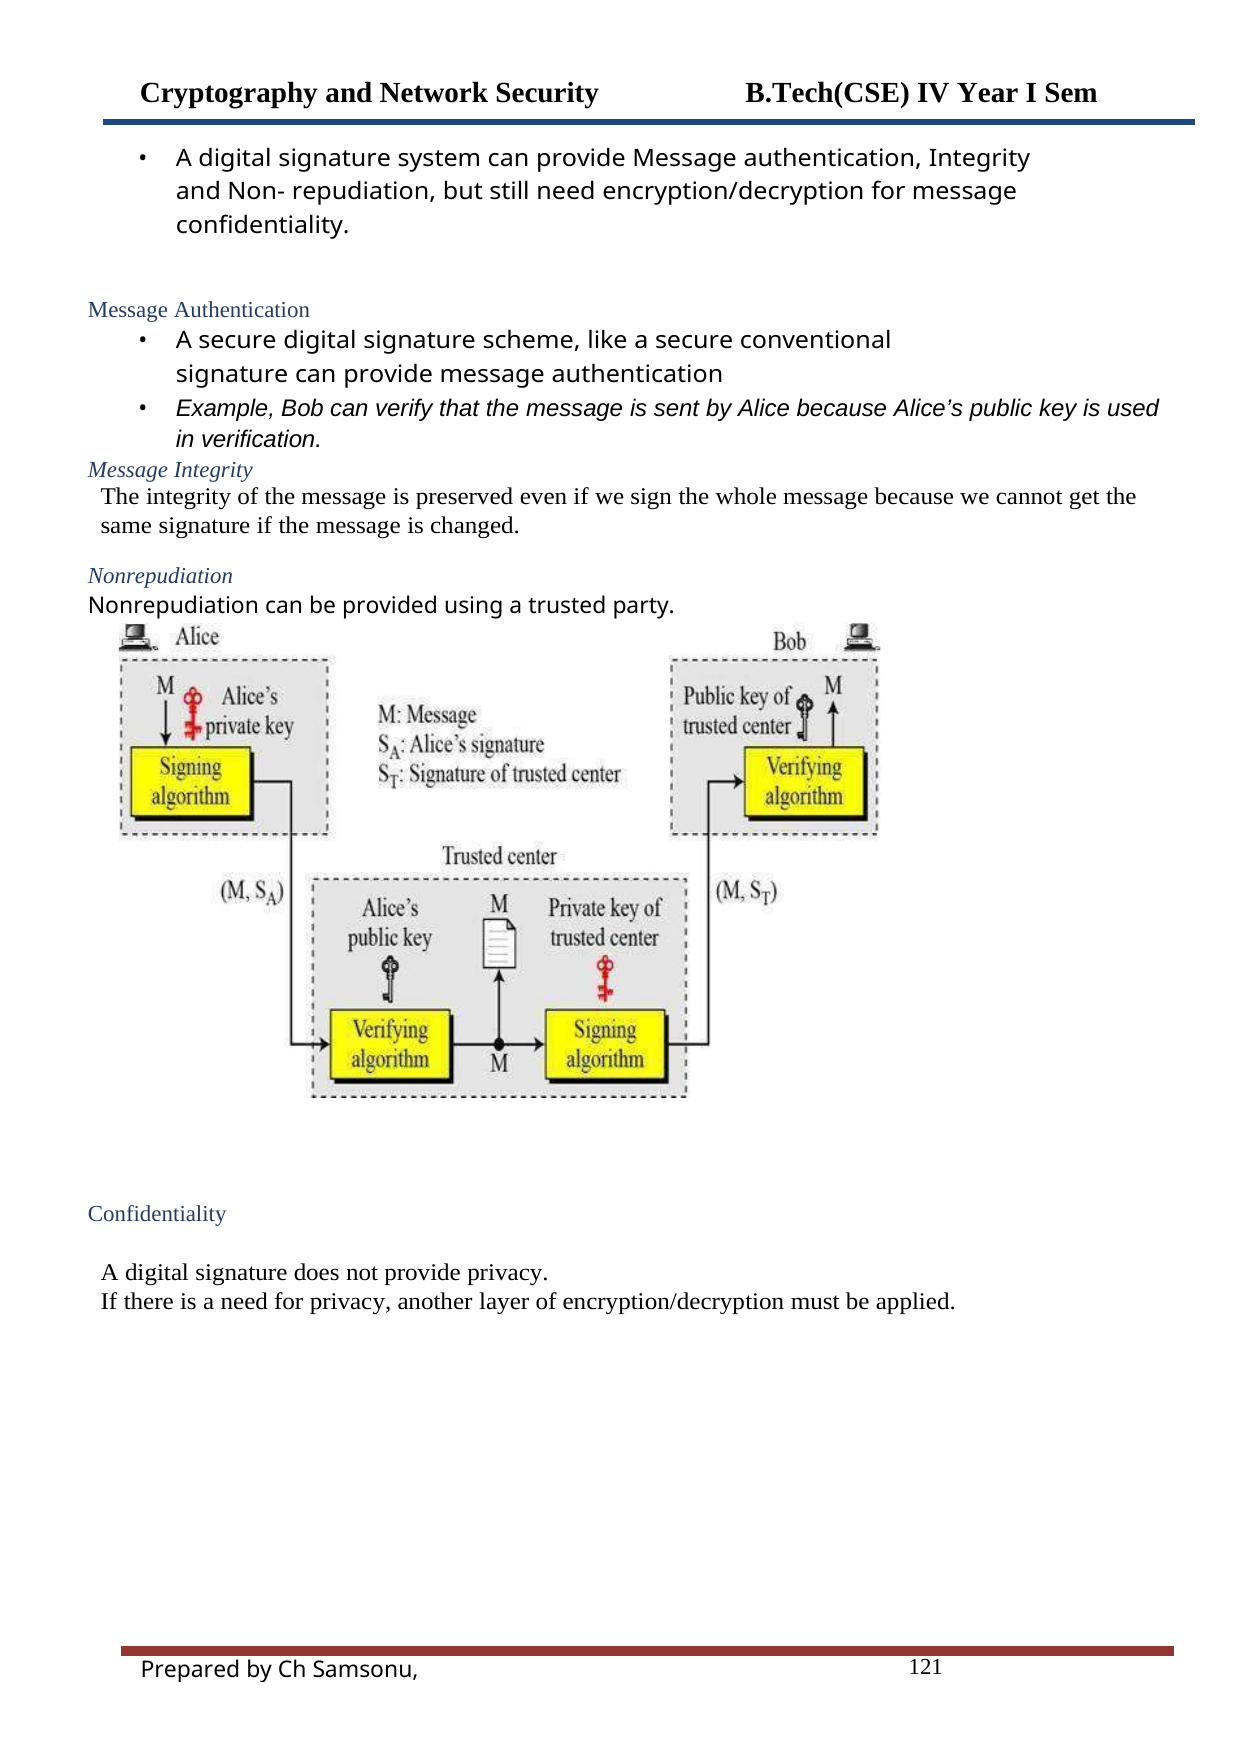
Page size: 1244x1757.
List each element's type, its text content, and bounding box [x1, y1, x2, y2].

text If there is a need for privacy, another layer of encryption/decryption must be applied. [100, 1287, 1204, 1314]
text A digital signature does not provide privacy. [100, 1258, 1204, 1285]
text Message Integrity [88, 456, 1204, 482]
text Nonrepudiation can be provided using a trusted party. [88, 589, 1204, 620]
list A secure digital signature scheme, like a secure conventional signature can provide message authentication [138, 323, 1005, 389]
text Message Authentication [88, 296, 1204, 322]
picture [118, 623, 881, 1098]
text Nonrepudiation [88, 562, 1204, 588]
text Confidentiality [88, 1200, 1204, 1226]
list Example, Bob can verify that the message is sent by Alice because Alice’s public key is used in verification. [138, 391, 1172, 452]
text The integrity of the message is preserved even if we sign the whole message because we cannot get the same signature if the message is changed. [100, 482, 1172, 539]
list A digital signature system can provide Message authentication, Integrity and Non- repudiation, but still need encryption/decryption for message confidentiality. [138, 140, 1077, 240]
